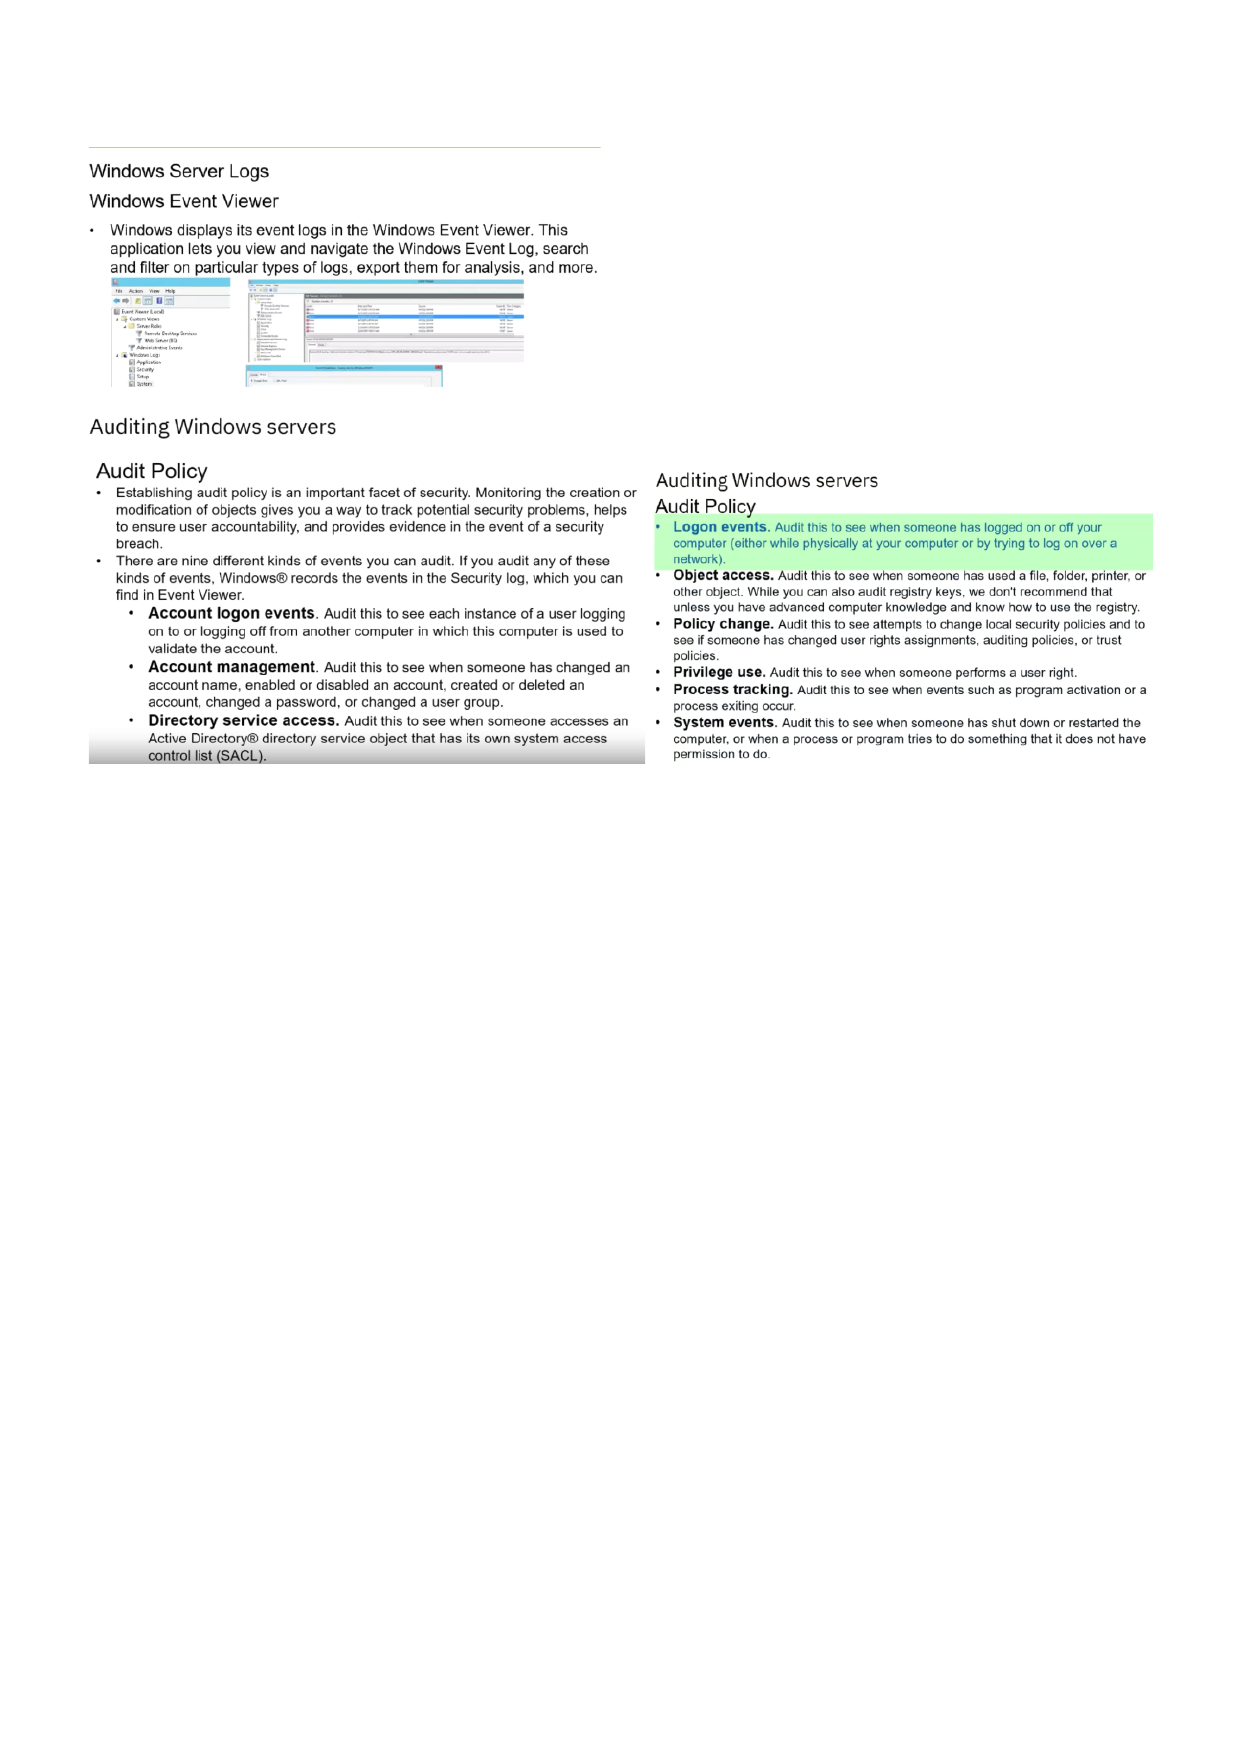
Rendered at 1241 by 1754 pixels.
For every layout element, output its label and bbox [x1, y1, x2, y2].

picture [650, 461, 1153, 764]
picture [88, 405, 646, 764]
picture [88, 147, 601, 387]
